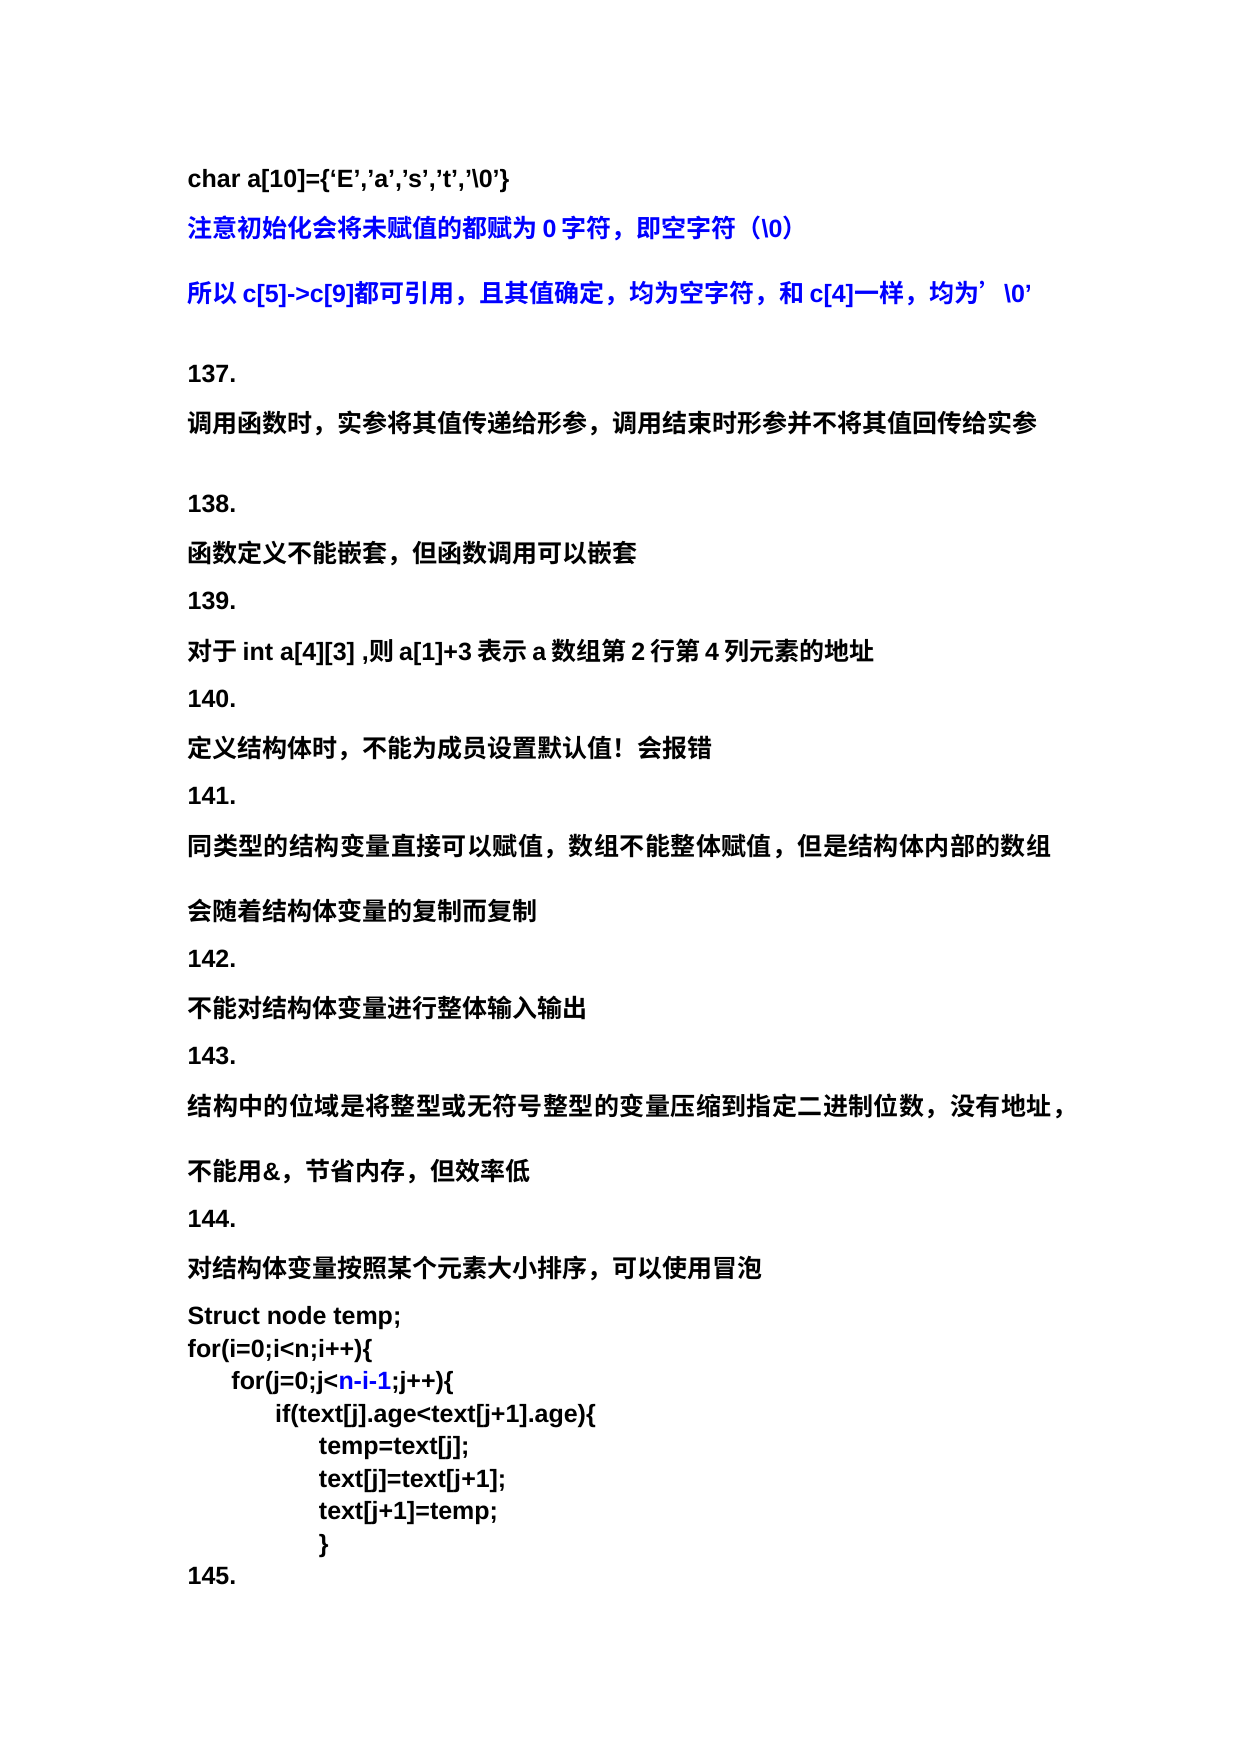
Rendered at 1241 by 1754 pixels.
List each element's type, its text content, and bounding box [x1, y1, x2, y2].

text 145. [187, 1559, 1053, 1592]
text 结构中的位域是将整型或无符号整型的变量压缩到指定二进制位数，没有地址，不能用&，节省内存，但效率低 [187, 1072, 1053, 1202]
text if(text[j].age<text[j+1].age){ [231, 1397, 1053, 1429]
text text[j]=text[j+1]; [275, 1462, 1053, 1494]
text 140. [187, 682, 1053, 714]
text 138. [187, 487, 1053, 519]
text 不能对结构体变量进行整体输入输出 [187, 974, 1053, 1039]
text 143. [187, 1039, 1053, 1072]
text 同类型的结构变量直接可以赋值，数组不能整体赋值，但是结构体内部的数组会随着结构体变量的复制而复制 [187, 812, 1053, 942]
text 对结构体变量按照某个元素大小排序，可以使用冒泡 [187, 1234, 1053, 1299]
text 139. [187, 584, 1053, 617]
text text[j+1]=temp; [275, 1494, 1053, 1527]
text 137. [187, 357, 1053, 389]
text 函数定义不能嵌套，但函数调用可以嵌套 [187, 519, 1053, 584]
text 注意初始化会将未赋值的都赋为0字符，即空字符（\0） [187, 194, 1053, 259]
text } [275, 1527, 1053, 1559]
text for(i=0;i<n;i++){ [187, 1332, 1053, 1364]
text temp=text[j]; [275, 1429, 1053, 1462]
text 定义结构体时，不能为成员设置默认值！会报错 [187, 714, 1053, 779]
text 141. [187, 779, 1053, 812]
text 调用函数时，实参将其值传递给形参，调用结束时形参并不将其值回传给实参 [187, 389, 1053, 454]
text 144. [187, 1202, 1053, 1234]
text for(j=0;j<n-i-1;j++){ [187, 1364, 1053, 1397]
text 142. [187, 942, 1053, 974]
text Struct node temp; [187, 1299, 1053, 1332]
text 所以c[5]->c[9]都可引用，且其值确定，均为空字符，和c[4]一样，均为’\0’ [187, 259, 1053, 324]
text char a[10]={‘E’,’a’,’s’,’t’,’\0’} [187, 162, 1053, 194]
text 对于int a[4][3] ,则a[1]+3表示a数组第2行第4列元素的地址 [187, 617, 1053, 682]
